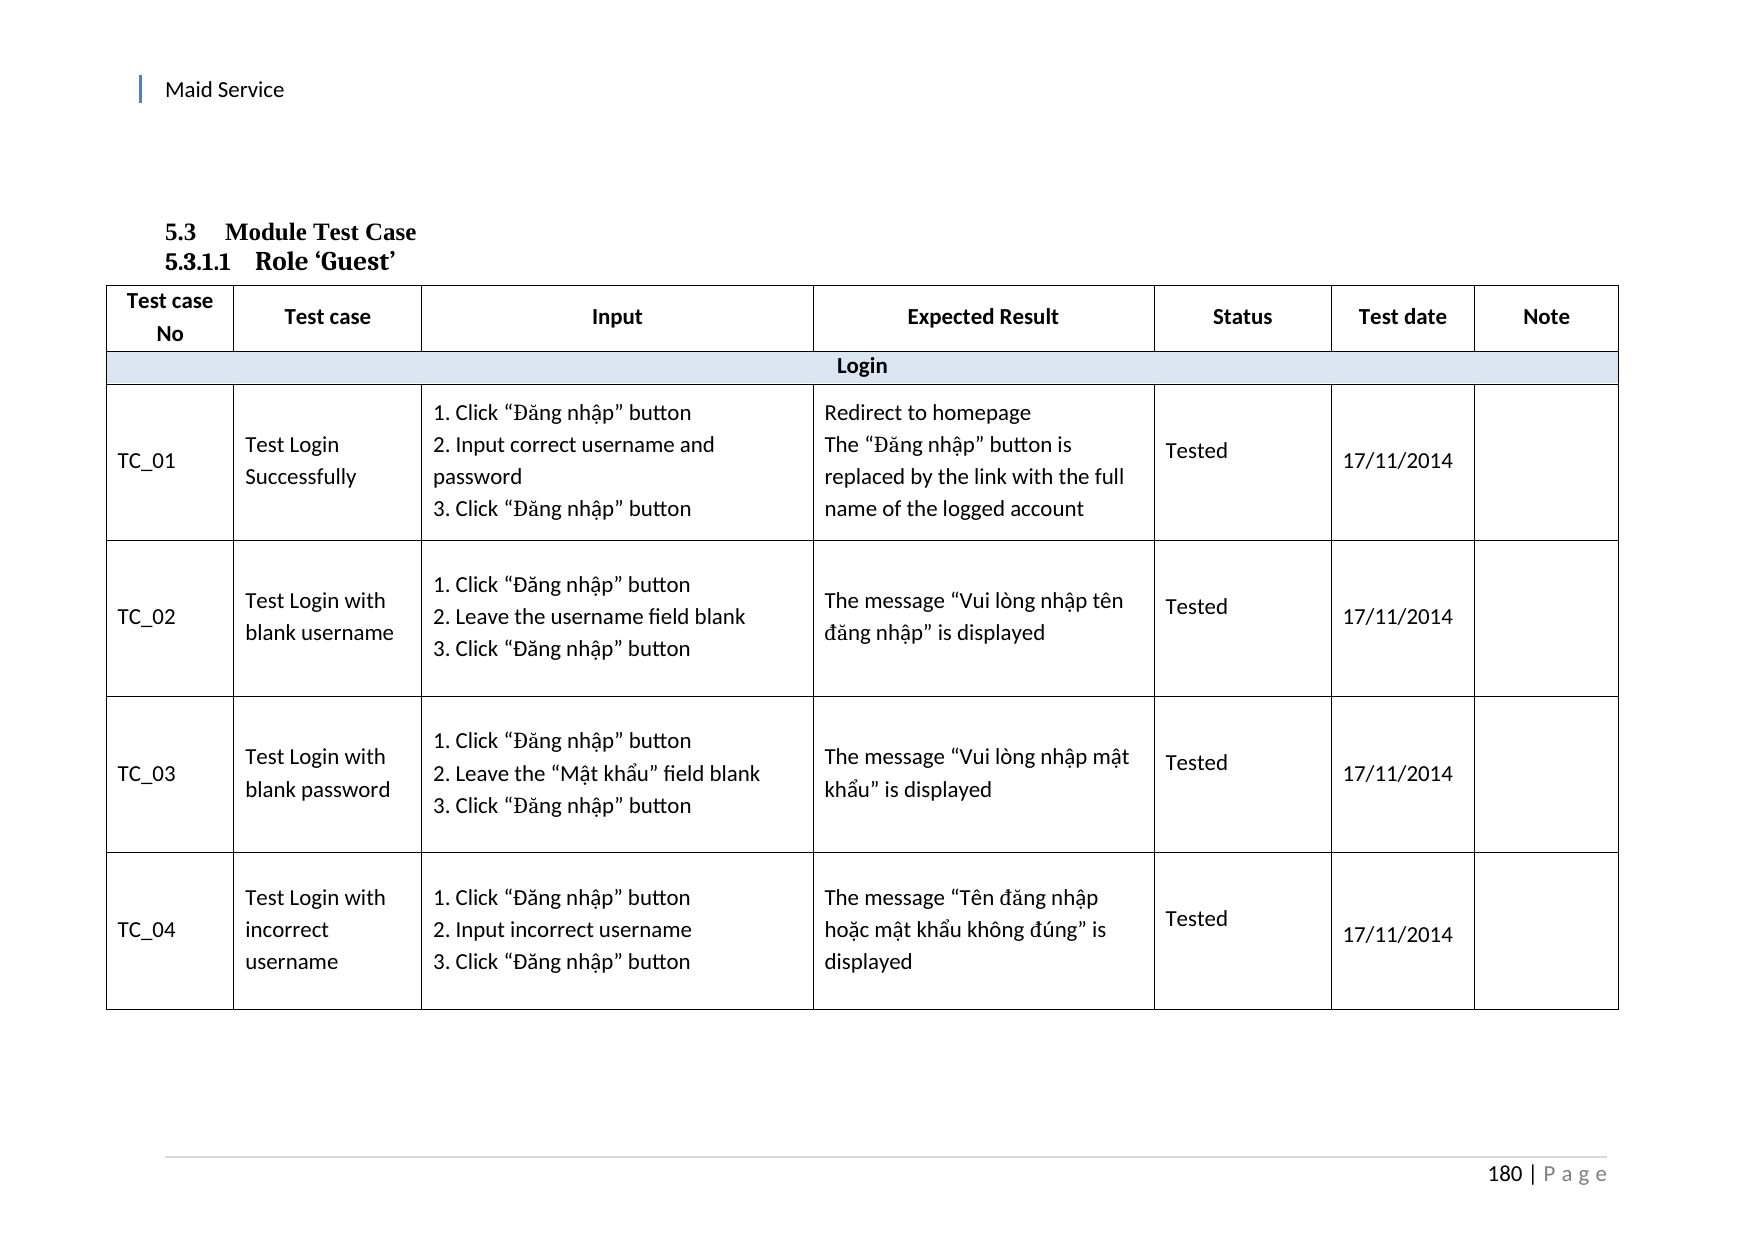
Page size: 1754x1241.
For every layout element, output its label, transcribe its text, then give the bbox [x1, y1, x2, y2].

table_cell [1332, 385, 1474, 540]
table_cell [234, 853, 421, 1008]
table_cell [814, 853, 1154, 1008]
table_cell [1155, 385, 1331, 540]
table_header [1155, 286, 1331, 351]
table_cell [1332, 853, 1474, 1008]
subtitle Role ‘Guest’ [165, 246, 1607, 277]
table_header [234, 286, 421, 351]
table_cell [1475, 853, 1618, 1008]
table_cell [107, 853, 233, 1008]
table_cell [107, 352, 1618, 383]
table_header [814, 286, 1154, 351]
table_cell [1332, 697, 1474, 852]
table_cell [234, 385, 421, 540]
subtitle Module Test Case [165, 217, 1607, 246]
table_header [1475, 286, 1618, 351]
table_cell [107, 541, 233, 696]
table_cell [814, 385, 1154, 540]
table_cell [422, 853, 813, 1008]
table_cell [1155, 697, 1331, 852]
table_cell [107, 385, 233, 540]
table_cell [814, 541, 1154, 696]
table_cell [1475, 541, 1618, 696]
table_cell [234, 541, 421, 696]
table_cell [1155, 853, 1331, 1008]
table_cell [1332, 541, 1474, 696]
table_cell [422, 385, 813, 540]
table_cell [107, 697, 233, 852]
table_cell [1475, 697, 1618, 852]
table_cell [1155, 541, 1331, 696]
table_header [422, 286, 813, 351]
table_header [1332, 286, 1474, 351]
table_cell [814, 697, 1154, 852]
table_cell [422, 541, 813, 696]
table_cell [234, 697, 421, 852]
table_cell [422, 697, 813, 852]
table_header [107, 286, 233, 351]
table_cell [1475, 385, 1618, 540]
